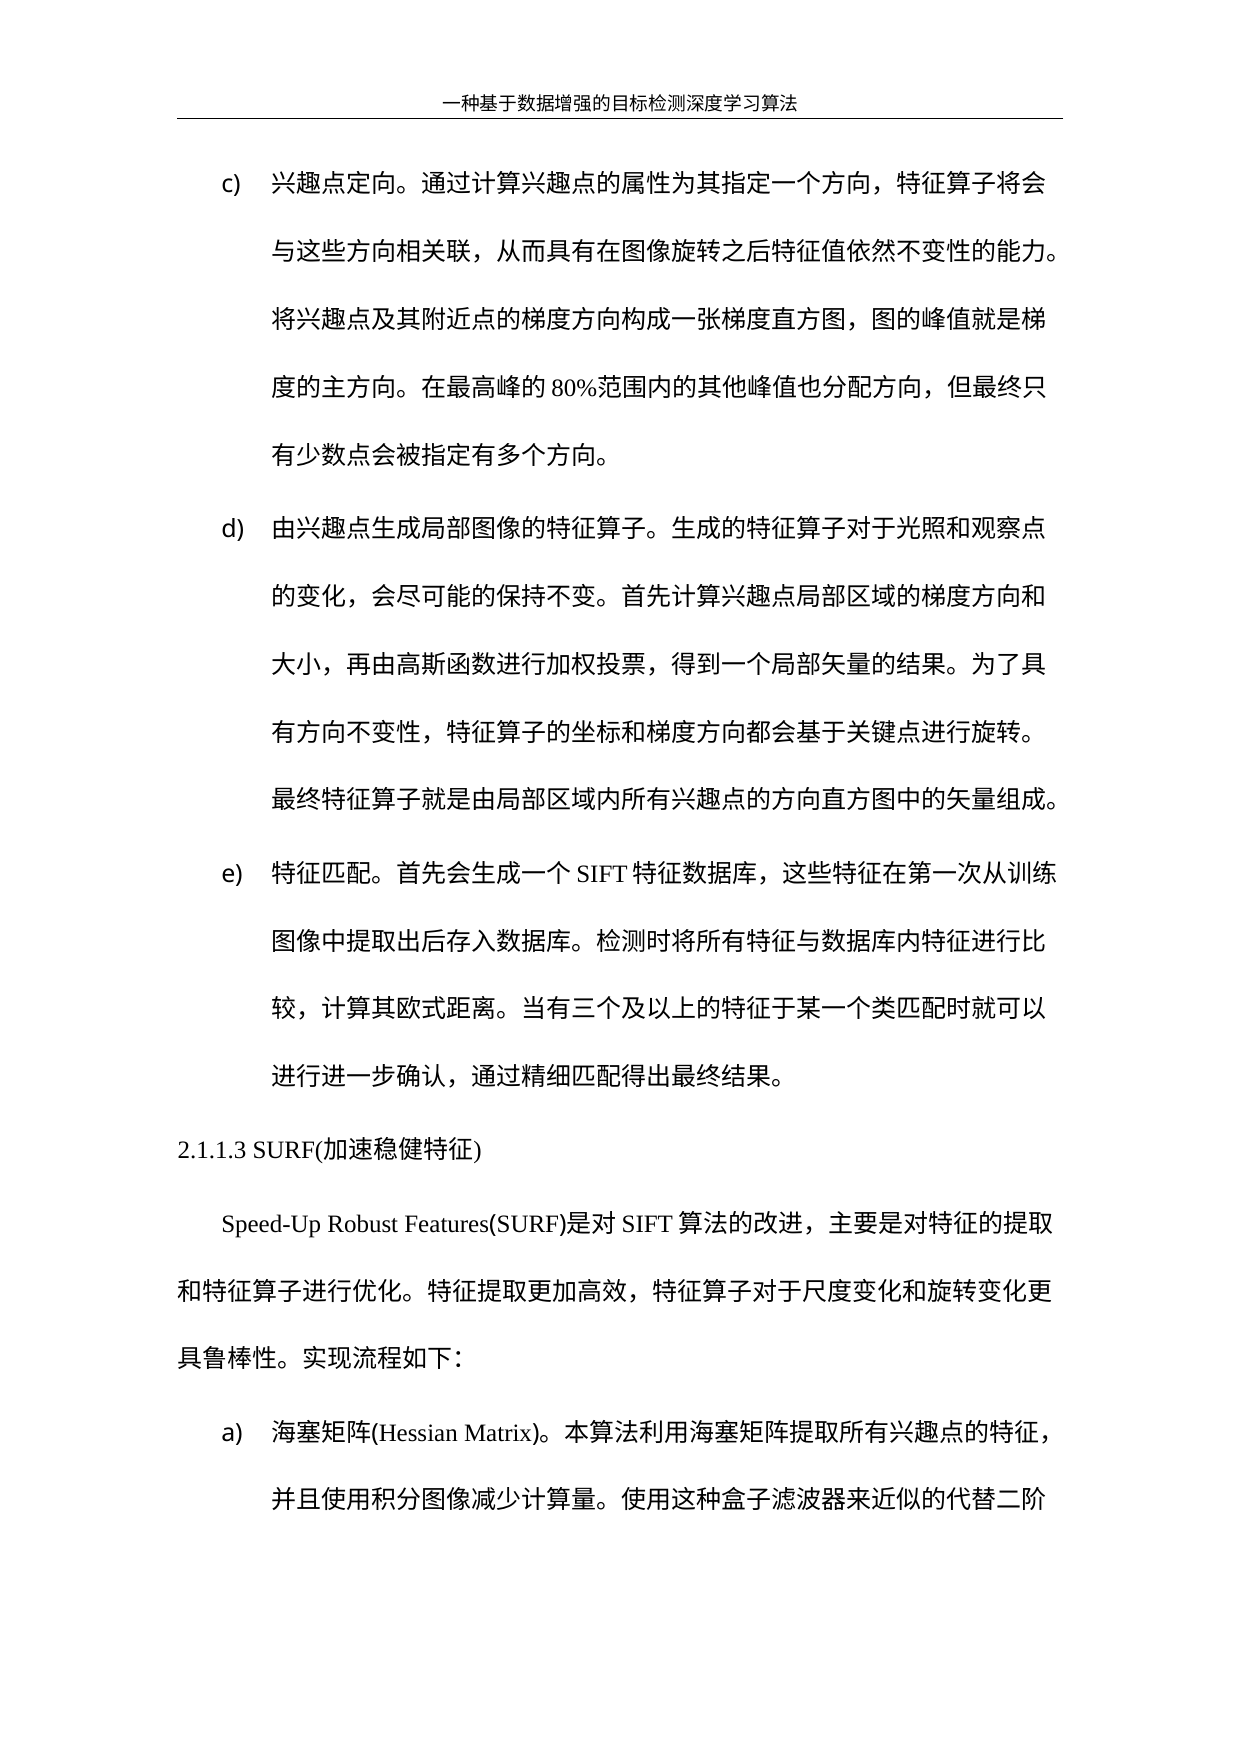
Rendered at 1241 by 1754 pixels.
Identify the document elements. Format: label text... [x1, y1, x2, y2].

text 2.1.1.3 SURF(加速稳健特征) [177, 1114, 1063, 1182]
list 特征匹配。首先会生成一个SIFT特征数据库，这些特征在第一次从训练图像中提取出后存入数据库。检测时将所有特征与数据库内特征进行比较，计算其欧式距离。当有三个及以上的特征于某一个类匹配时就可以进行进一步确认，通过精细匹配得出最终结果。 [221, 837, 1063, 1109]
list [221, 1396, 1063, 1532]
list 兴趣点定向。通过计算兴趣点的属性为其指定一个方向，特征算子将会与这些方向相关联，从而具有在图像旋转之后特征值依然不变性的能力。将兴趣点及其附近点的梯度方向构成一张梯度直方图，图的峰值就是梯度的主方向。在最高峰的80%范围内的其他峰值也分配方向，但最终只有少数点会被指定有多个方向。 [221, 148, 1063, 487]
text Speed-Up Robust Features(SURF)是对SIFT算法的改进，主要是对特征的提取和特征算子进行优化。特征提取更加高效，特征算子对于尺度变化和旋转变化更具鲁棒性。实现流程如下： [177, 1187, 1063, 1391]
list 由兴趣点生成局部图像的特征算子。生成的特征算子对于光照和观察点的变化，会尽可能的保持不变。首先计算兴趣点局部区域的梯度方向和大小，再由高斯函数进行加权投票，得到一个局部矢量的结果。为了具有方向不变性，特征算子的坐标和梯度方向都会基于关键点进行旋转。最终特征算子就是由局部区域内所有兴趣点的方向直方图中的矢量组成。 [221, 492, 1063, 832]
